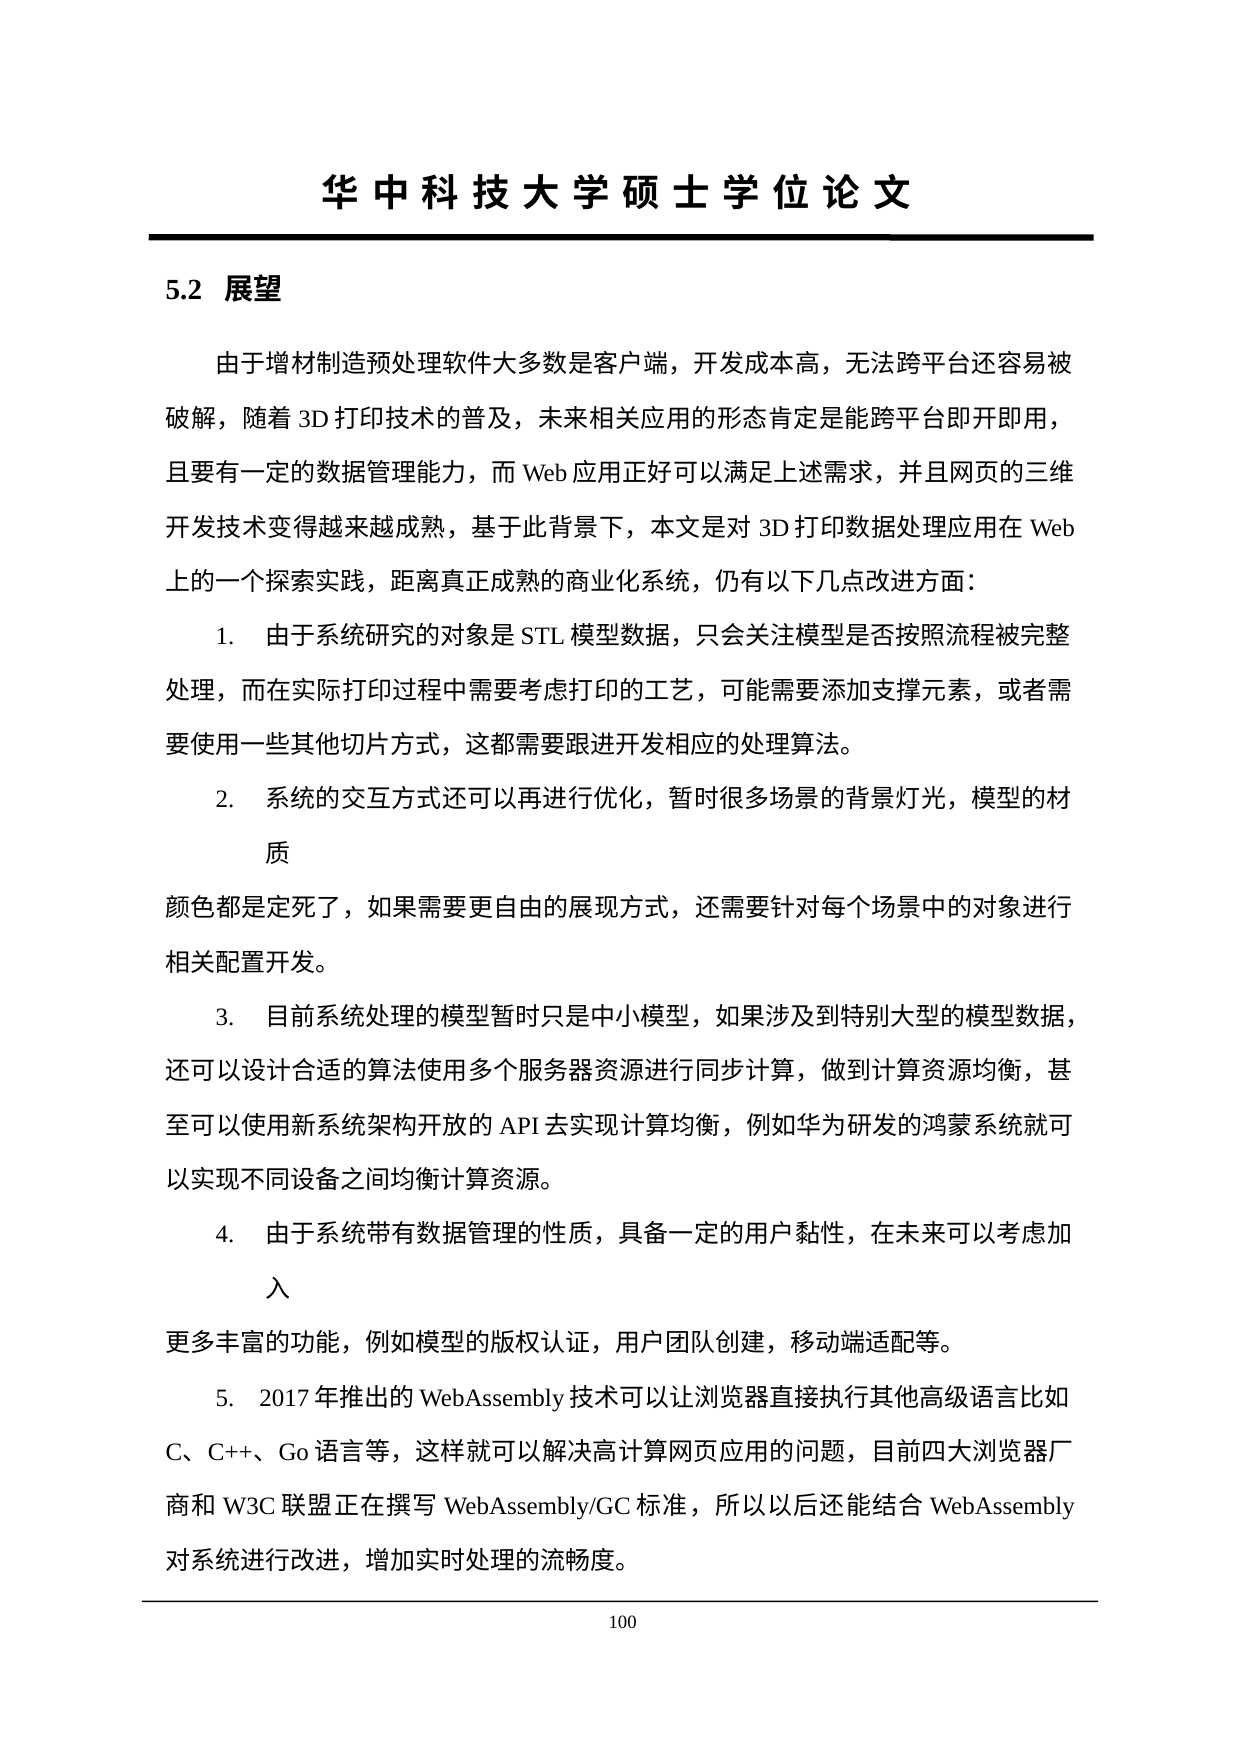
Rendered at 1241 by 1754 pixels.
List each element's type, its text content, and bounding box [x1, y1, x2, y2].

text 颜色都是定死了，如果需要更自由的展现方式，还需要针对每个场景中的对象进行相关配置开发。 [165, 888, 1075, 978]
text 还可以设计合适的算法使用多个服务器资源进行同步计算，做到计算资源均衡，甚至可以使用新系统架构开放的API去实现计算均衡，例如华为研发的鸿蒙系统就可以实现不同设备之间均衡计算资源。 [165, 1051, 1075, 1196]
list 2017年推出的WebAssembly技术可以让浏览器直接执行其他高级语言比如 [215, 1377, 1075, 1413]
subtitle 展望 [165, 266, 1075, 308]
text 处理，而在实际打印过程中需要考虑打印的工艺，可能需要添加支撑元素，或者需要使用一些其他切片方式，这都需要跟进开发相应的处理算法。 [165, 670, 1075, 761]
text 更多丰富的功能，例如模型的版权认证，用户团队创建，移动端适配等。 [165, 1323, 1075, 1359]
list 由于系统研究的对象是STL模型数据，只会关注模型是否按照流程被完整 [215, 616, 1075, 652]
text C、C++、Go语言等，这样就可以解决高计算网页应用的问题，目前四大浏览器厂商和W3C联盟正在撰写WebAssembly/GC标准，所以以后还能结合WebAssembly对系统进行改进，增加实时处理的流畅度。 [165, 1431, 1075, 1576]
list 目前系统处理的模型暂时只是中小模型，如果涉及到特别大型的模型数据， [215, 996, 1075, 1033]
text 由于增材制造预处理软件大多数是客户端，开发成本高，无法跨平台还容易被破解，随着3D打印技术的普及，未来相关应用的形态肯定是能跨平台即开即用，且要有一定的数据管理能力，而Web应用正好可以满足上述需求，并且网页的三维开发技术变得越来越成熟，基于此背景下，本文是对3D打印数据处理应用在Web上的一个探索实践，距离真正成熟的商业化系统，仍有以下几点改进方面： [165, 344, 1075, 598]
list 由于系统带有数据管理的性质，具备一定的用户黏性，在未来可以考虑加入 [215, 1214, 1075, 1304]
list 系统的交互方式还可以再进行优化，暂时很多场景的背景灯光，模型的材质 [215, 779, 1075, 869]
